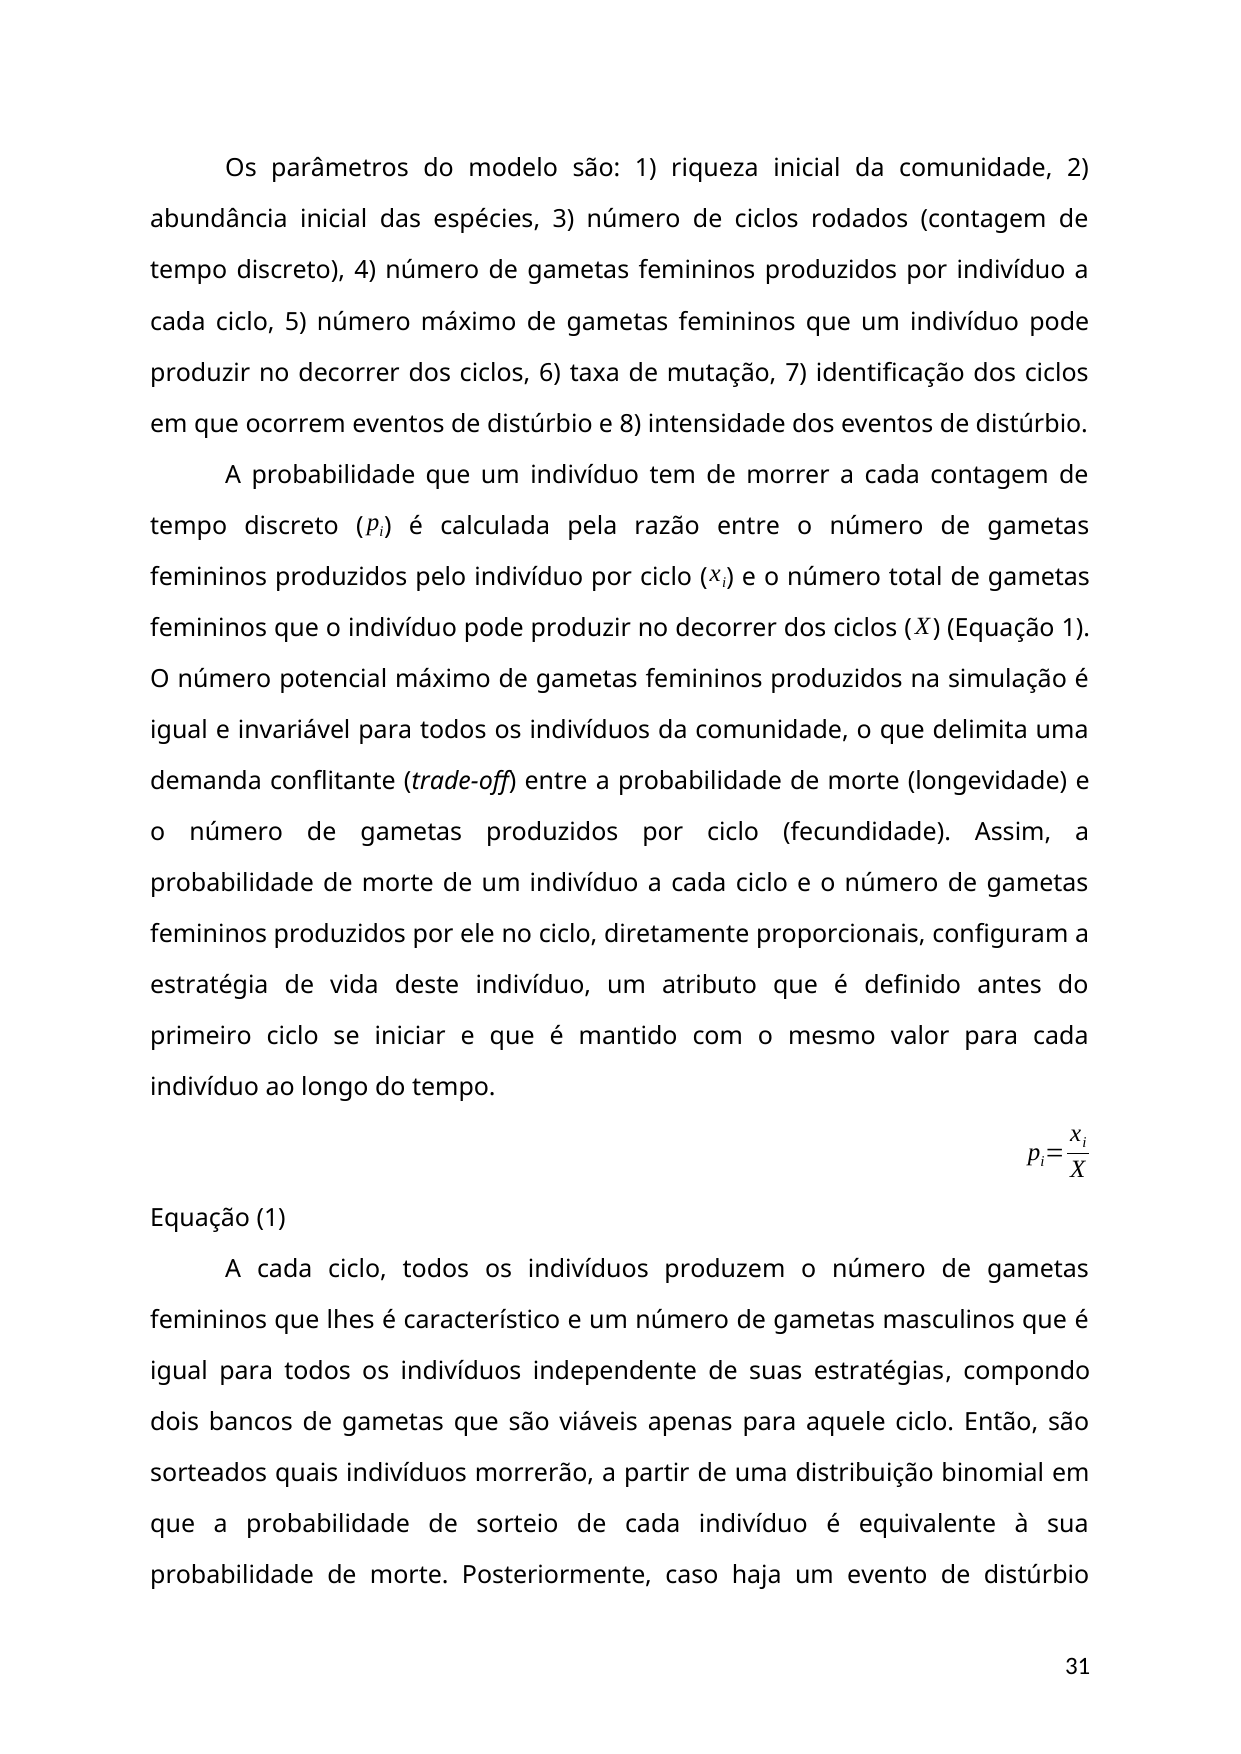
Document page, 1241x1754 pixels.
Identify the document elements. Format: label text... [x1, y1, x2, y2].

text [150, 1251, 1090, 1591]
text Equação (1) [150, 1120, 1090, 1233]
text A probabilidade que um indivíduo tem de morrer a cada contagem de tempo discreto () é calculada pela razão entre o número de gametas femininos produzidos pelo indivíduo por ciclo () e o número total de gametas femininos que o indivíduo pode produzir no decorrer dos ciclos () (Equação 1). O número potencial máximo de gametas femininos produzidos na simulação é igual e invariável para todos os indivíduos da comunidade, o que delimita uma demanda conflitante (trade-off) entre a probabilidade de morte (longevidade) e o número de gametas produzidos por ciclo (fecundidade). Assim, a probabilidade de morte de um indivíduo a cada ciclo e o número de gametas femininos produzidos por ele no ciclo, diretamente proporcionais, configuram a estratégia de vida deste indivíduo, um atributo que é definido antes do primeiro ciclo se iniciar e que é mantido com o mesmo valor para cada indivíduo ao longo do tempo. [150, 456, 1090, 1103]
text Os parâmetros do modelo são: 1) riqueza inicial da comunidade, 2) abundância inicial das espécies, 3) número de ciclos rodados (contagem de tempo discreto), 4) número de gametas femininos produzidos por indivíduo a cada ciclo, 5) número máximo de gametas femininos que um indivíduo pode produzir no decorrer dos ciclos, 6) taxa de mutação, 7) identificação dos ciclos em que ocorrem eventos de distúrbio e 8) intensidade dos eventos de distúrbio. [150, 150, 1090, 439]
